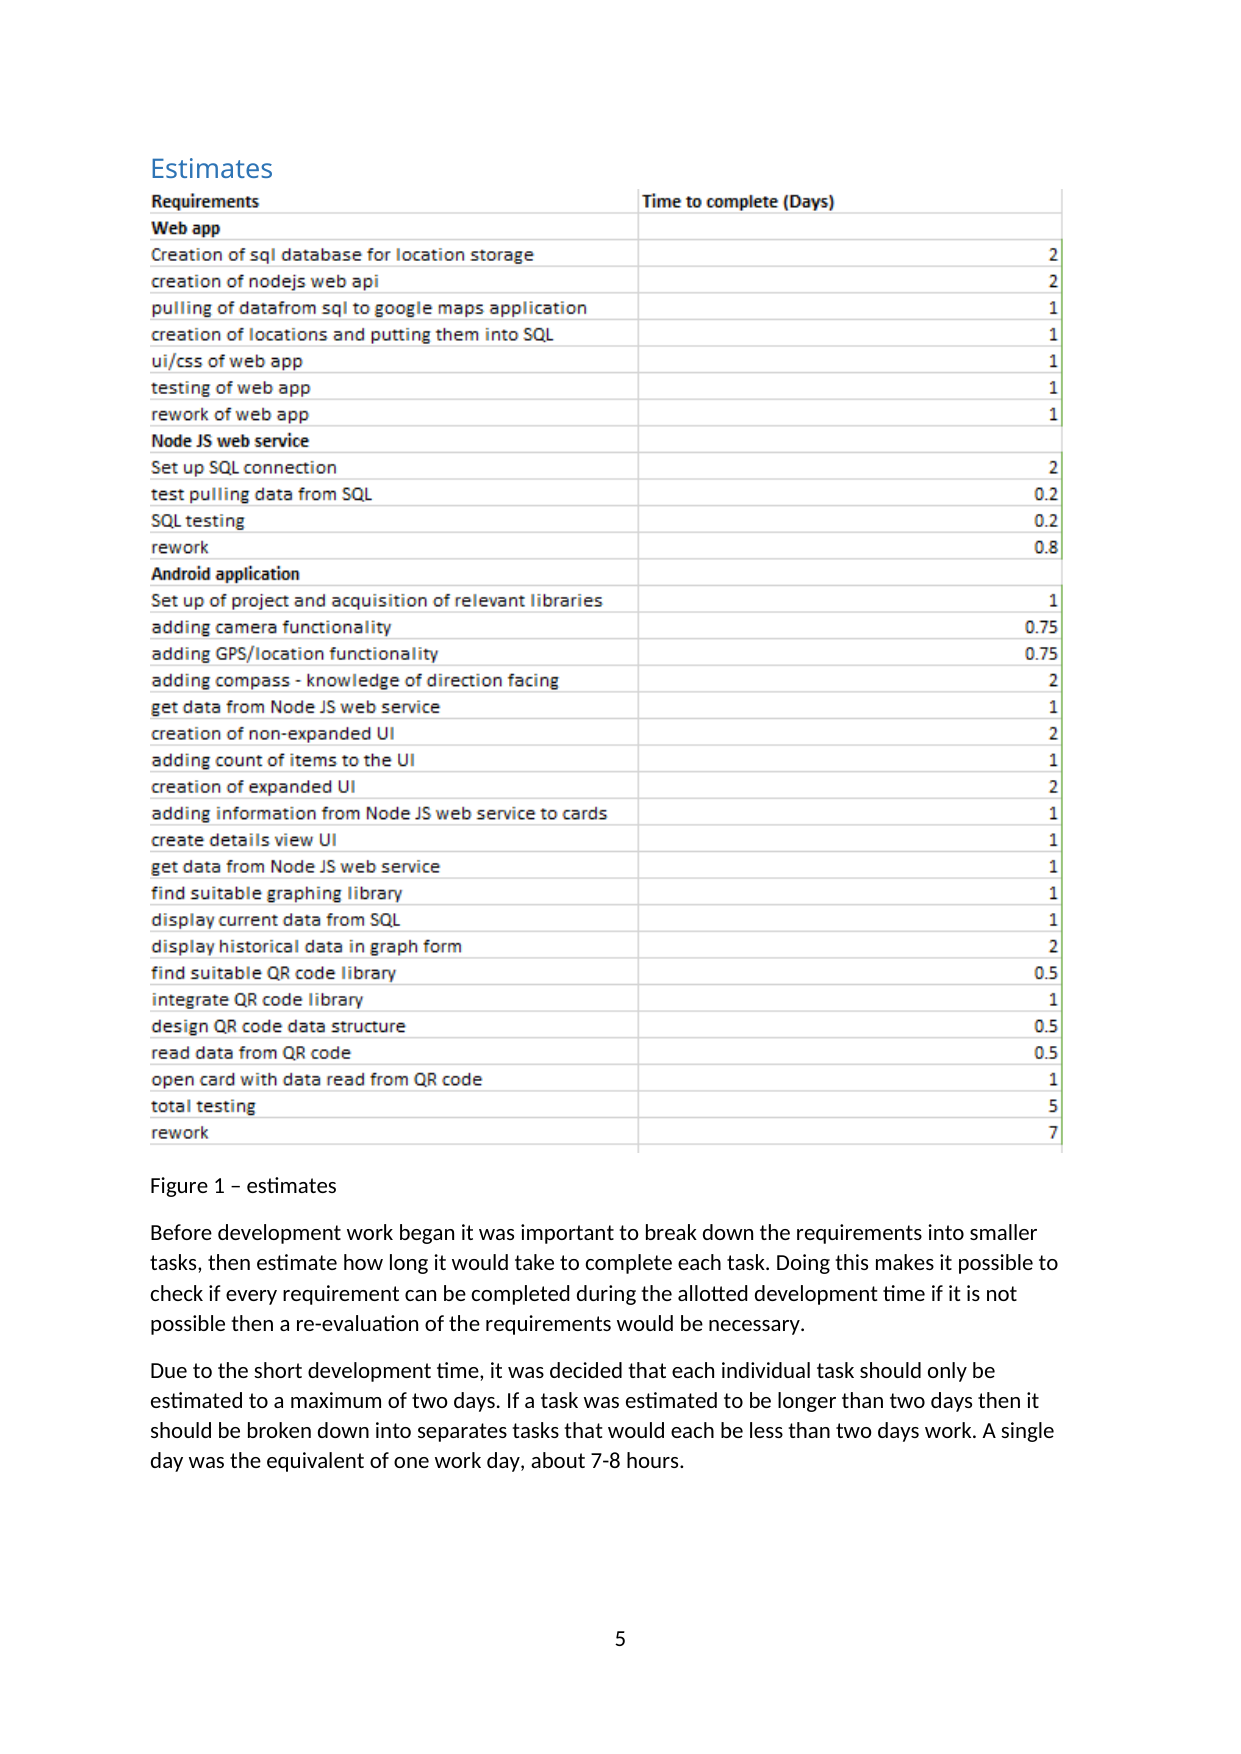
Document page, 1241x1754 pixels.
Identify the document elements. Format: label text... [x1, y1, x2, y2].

text Before development work began it was important to break down the requirements into smaller tasks, then estimate how long it would take to complete each task. Doing this makes it possible to check if every requirement can be completed during the allotted development time if it is not possible then a re-evaluation of the requirements would be necessary. [150, 1218, 1090, 1337]
subtitle Estimates [150, 150, 1090, 187]
picture [150, 189, 1063, 1153]
text Figure 1 – estimates [150, 1171, 1090, 1199]
text Due to the short development time, it was decided that each individual task should only be estimated to a maximum of two days. If a task was estimated to be longer than two days then it should be broken down into separates tasks that would each be less than two days work. A single day was the equivalent of one work day, about 7-8 hours. [150, 1356, 1090, 1474]
